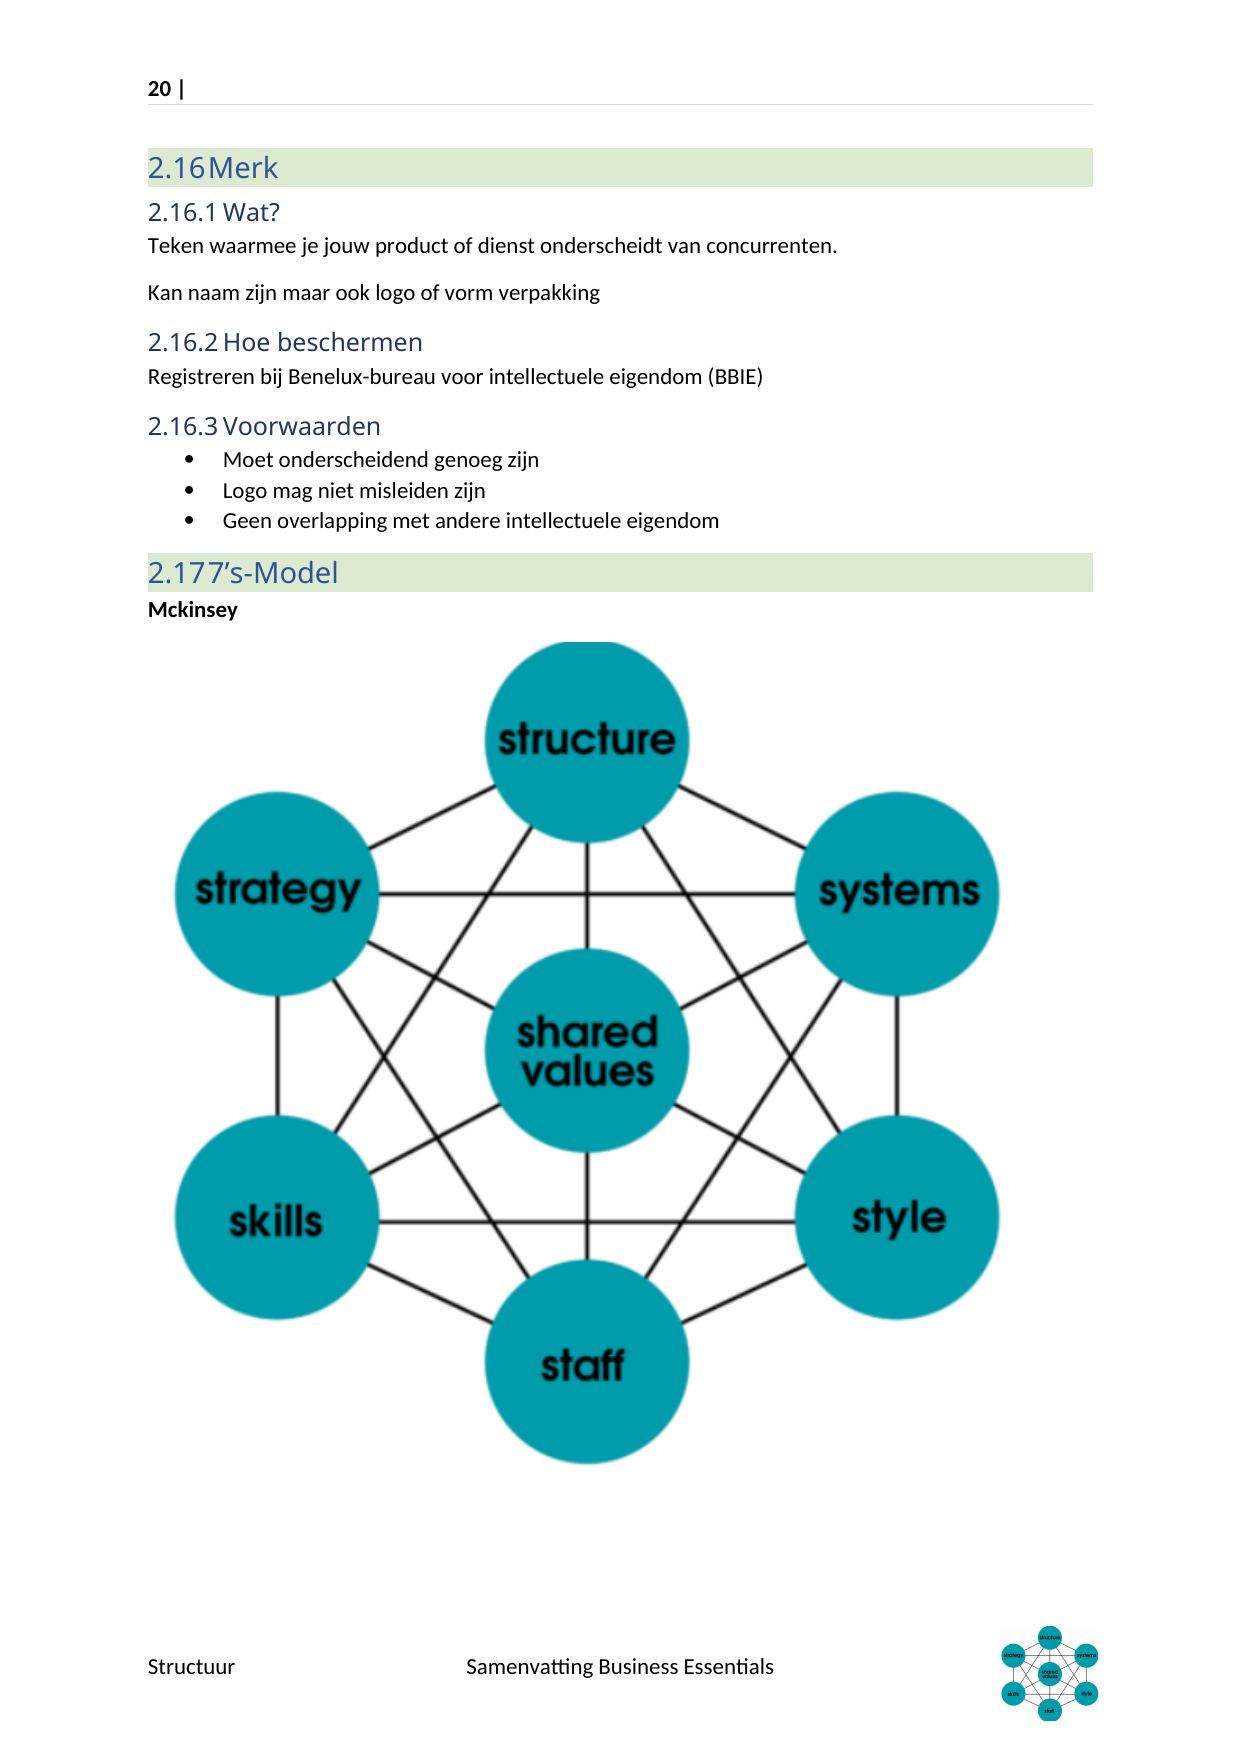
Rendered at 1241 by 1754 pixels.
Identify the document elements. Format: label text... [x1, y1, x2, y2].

list Geen overlapping met andere intellectuele eigendom [185, 506, 1093, 534]
text Kan naam zijn maar ook logo of vorm verpakking [148, 278, 1093, 306]
text Registreren bij Benelux-bureau voor intellectuele eigendom (BBIE) [148, 362, 1093, 390]
text Teken waarmee je jouw product of dienst onderscheidt van concurrenten. [148, 231, 1093, 259]
picture [998, 1626, 1099, 1721]
list Logo mag niet misleiden zijn [185, 476, 1093, 504]
text Mckinsey [148, 596, 1093, 624]
list Moet onderscheidend genoeg zijn [185, 446, 1093, 473]
picture [147, 642, 1031, 1477]
subtitle Wat? [148, 194, 1093, 229]
subtitle Merk [148, 148, 1093, 187]
subtitle Voorwaarden [148, 409, 1093, 443]
subtitle 7’s-Model [148, 553, 1093, 592]
subtitle Hoe beschermen [148, 325, 1093, 359]
